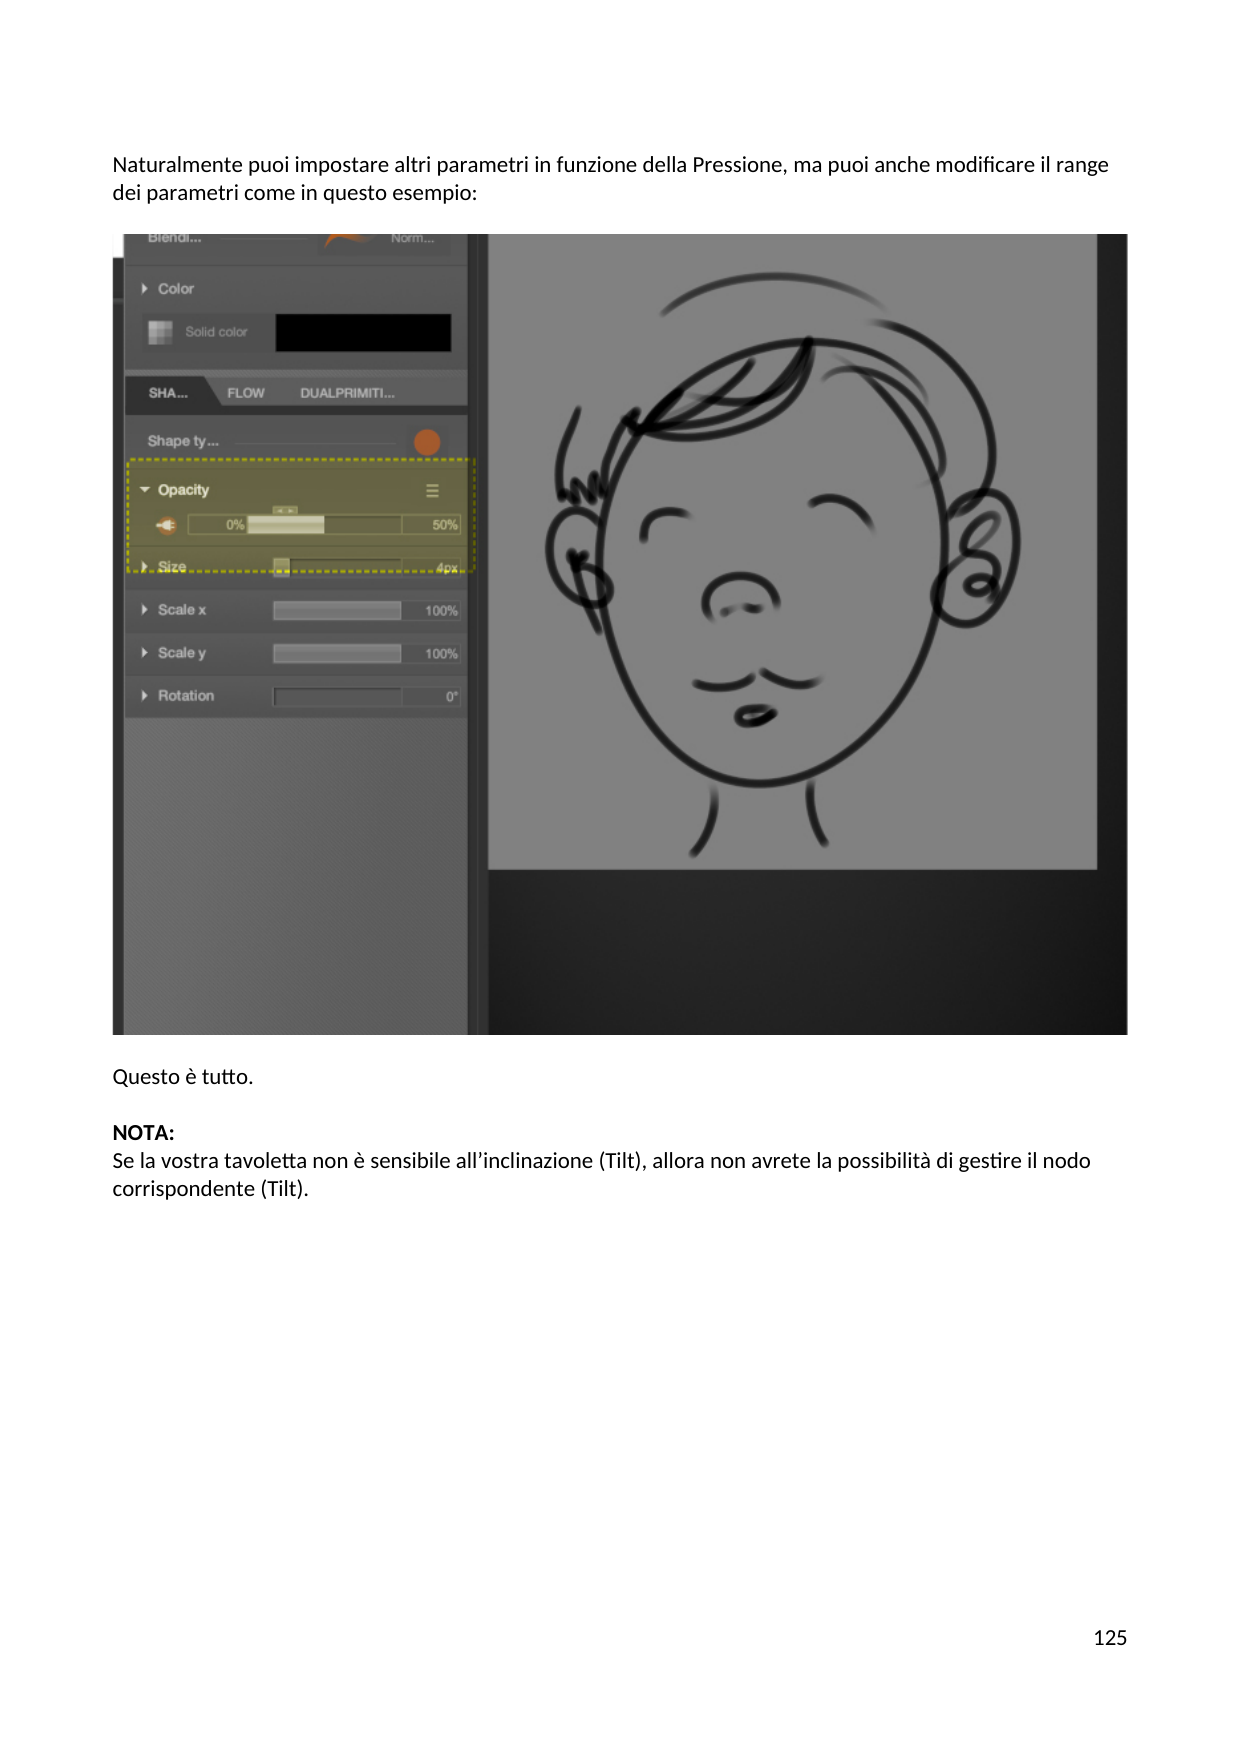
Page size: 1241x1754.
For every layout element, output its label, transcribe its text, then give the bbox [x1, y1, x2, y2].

text NOTA: [112, 1118, 1128, 1146]
picture [112, 234, 1128, 1035]
text Se la vostra tavoletta non è sensibile all’inclinazione (Tilt), allora non avrete la possibilità di gestire il nodo corrispondente (Tilt). [112, 1146, 1128, 1202]
text Questo è tutto. [112, 1062, 1128, 1090]
text Naturalmente puoi impostare altri parametri in funzione della Pressione, ma puoi anche modificare il range dei parametri come in questo esempio: [112, 150, 1128, 206]
